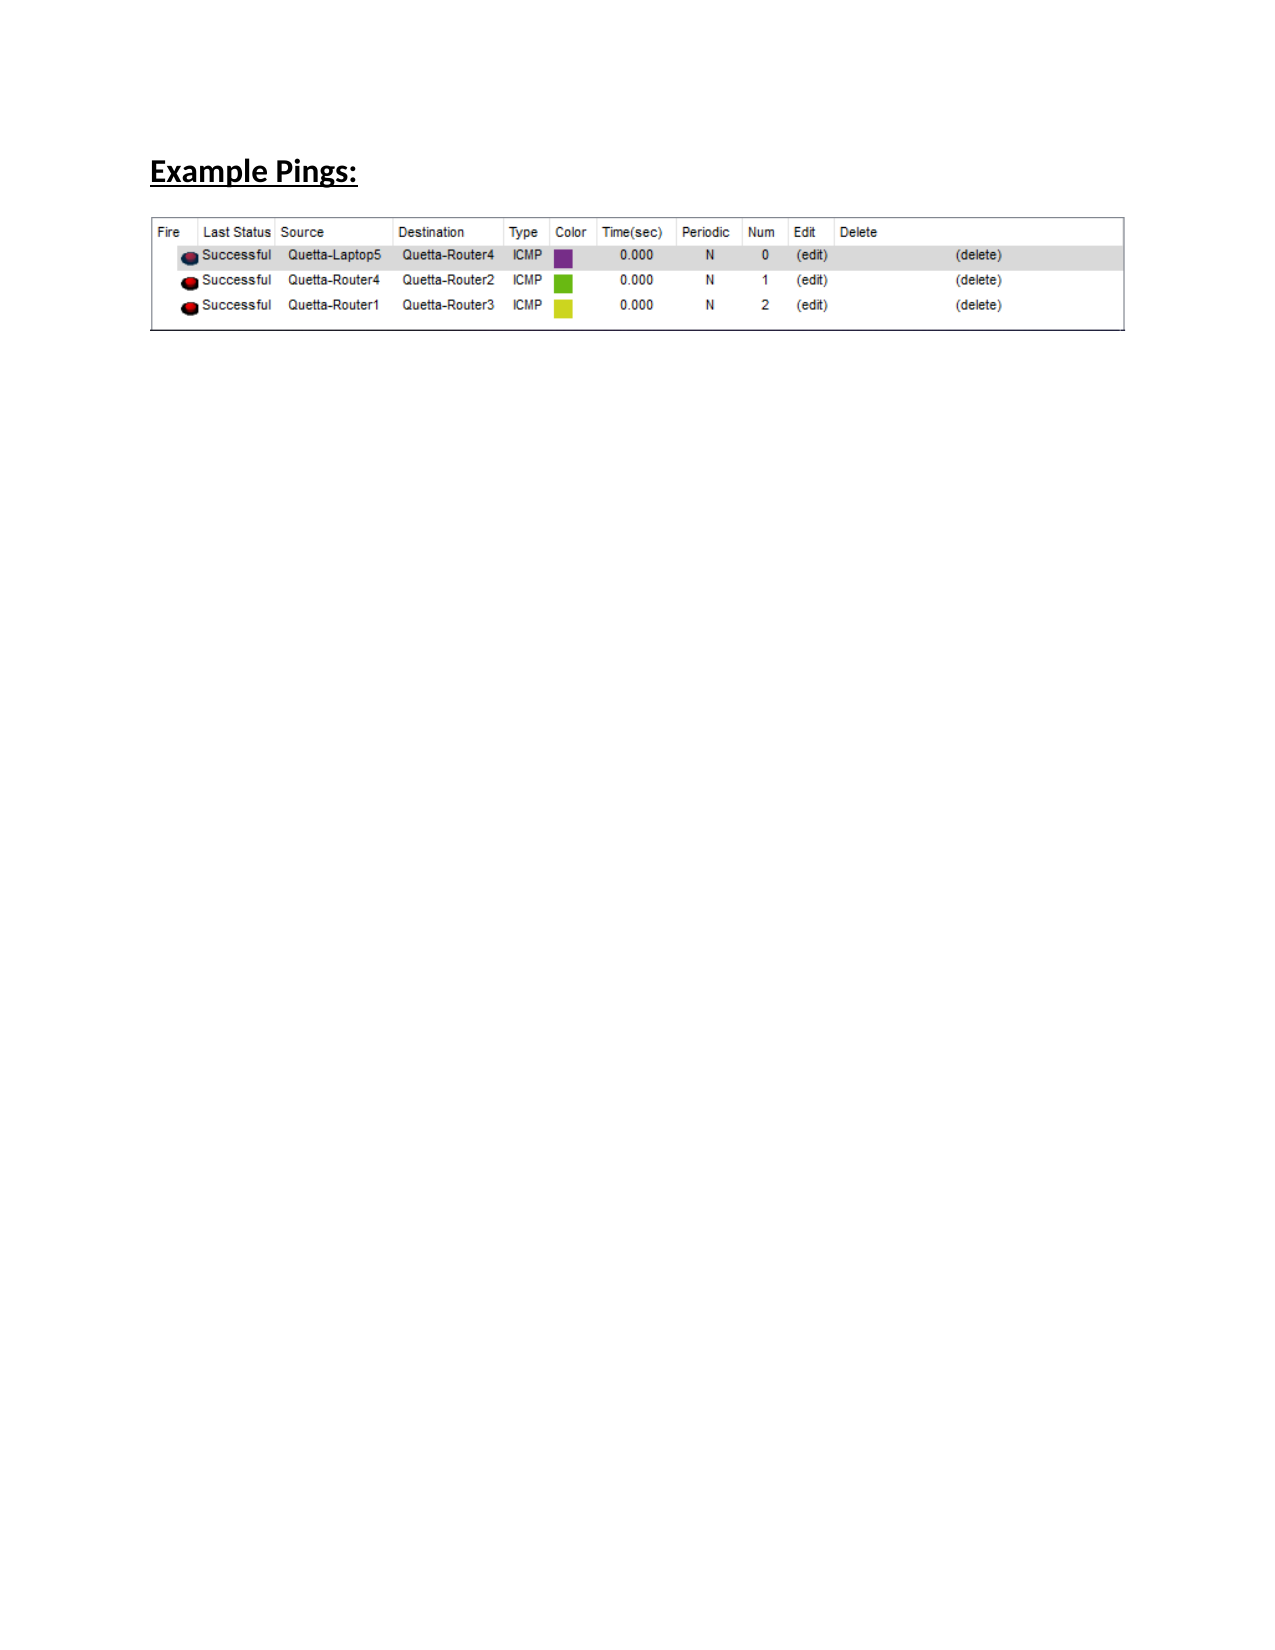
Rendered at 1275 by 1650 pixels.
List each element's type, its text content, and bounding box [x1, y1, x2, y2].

text Example Pings: [150, 150, 1125, 191]
picture [150, 217, 1125, 331]
